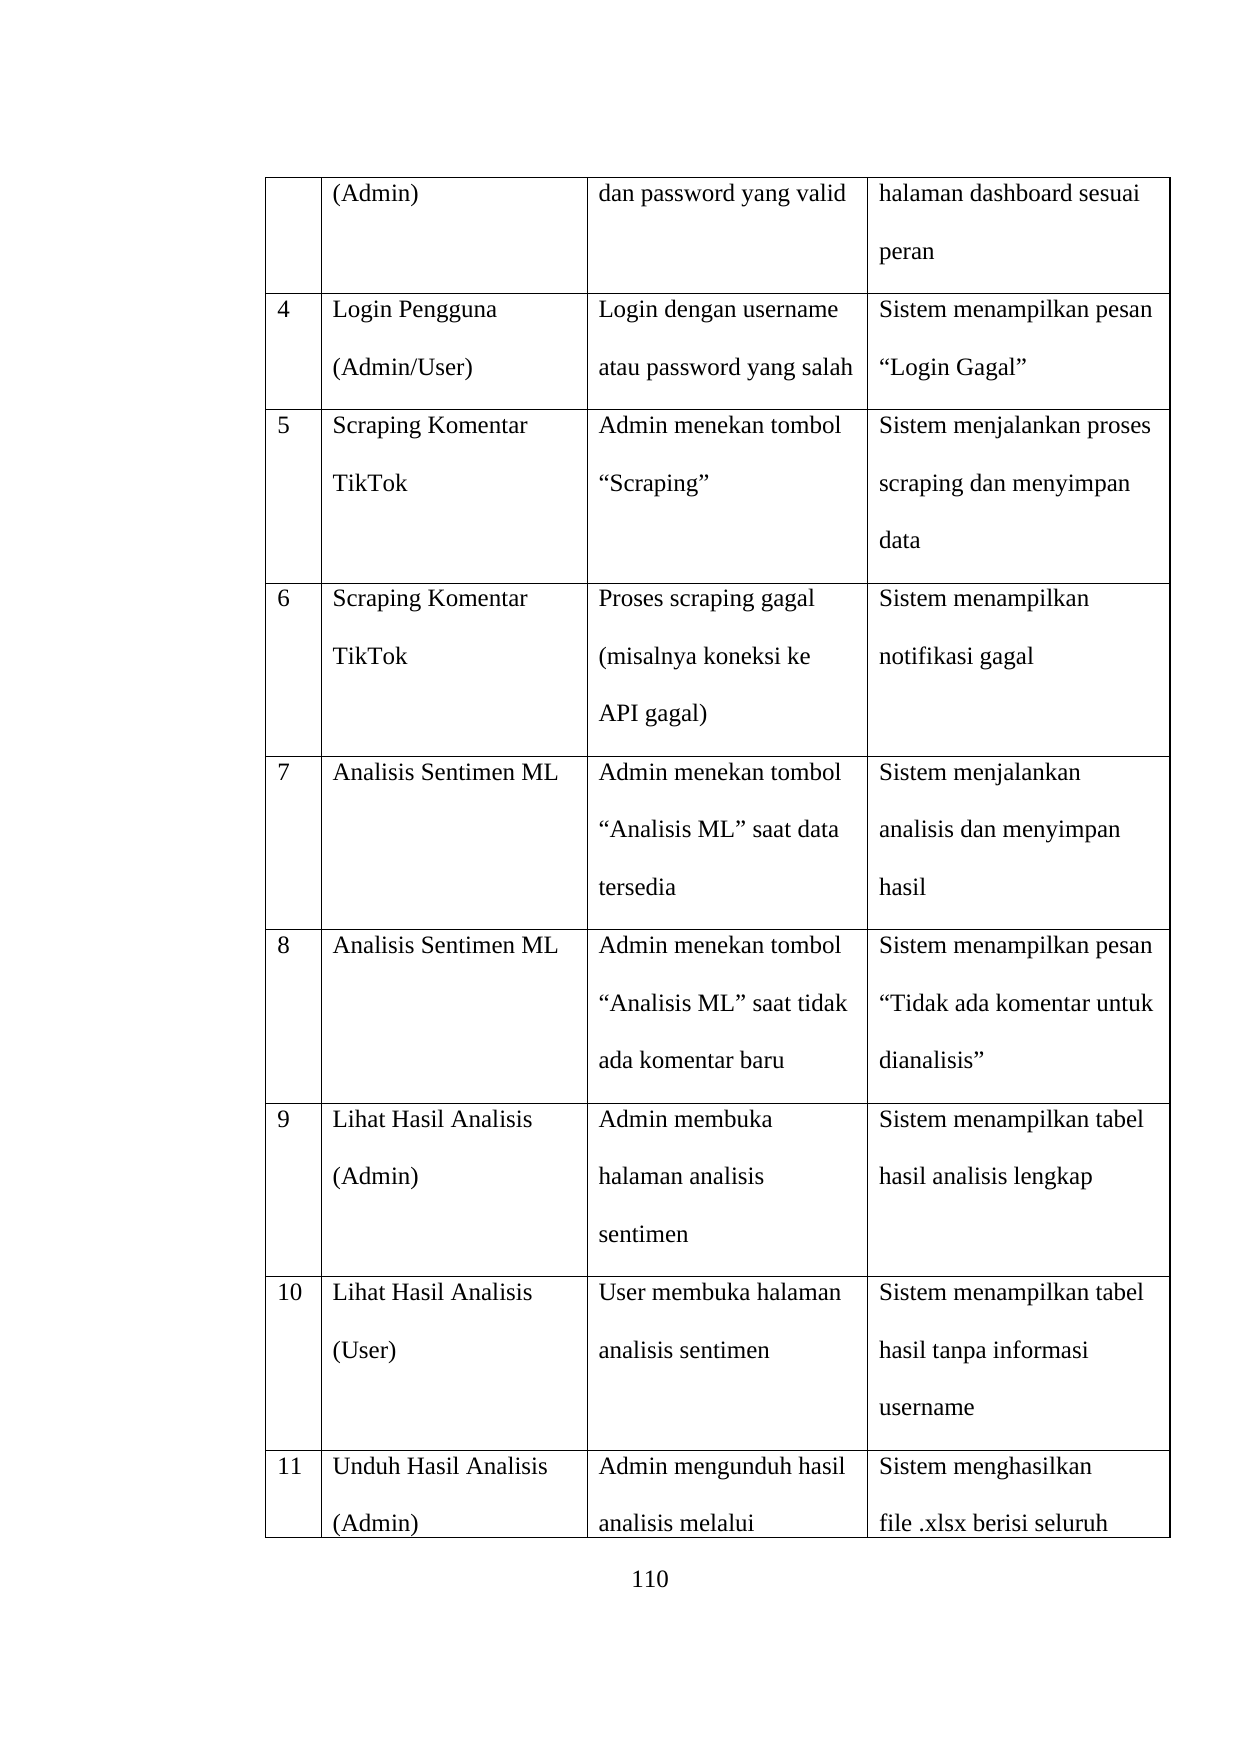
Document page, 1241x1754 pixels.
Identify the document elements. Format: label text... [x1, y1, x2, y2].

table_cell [322, 178, 587, 293]
table_cell Login Pengguna (Admin/User) [322, 294, 587, 409]
table_cell 6 [266, 584, 321, 756]
table_cell Admin menekan tombol “Analisis ML” saat data tersedia [588, 757, 867, 929]
table_cell 7 [266, 757, 321, 929]
table_cell Sistem menjalankan analisis dan menyimpan hasil [868, 757, 1169, 929]
table_cell Analisis Sentimen ML [322, 757, 587, 929]
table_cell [868, 178, 1169, 293]
table_cell Sistem menampilkan pesan “Login Gagal” [868, 294, 1169, 409]
table_cell Sistem menampilkan pesan “Tidak ada komentar untuk dianalisis” [868, 930, 1169, 1103]
table_cell Proses scraping gagal (misalnya koneksi ke API gagal) [588, 584, 867, 756]
table_cell Login dengan username atau password yang salah [588, 294, 867, 409]
table_cell Scraping Komentar TikTok [322, 410, 587, 582]
table_cell Admin menekan tombol “Analisis ML” saat tidak ada komentar baru [588, 930, 867, 1103]
table_cell 11 [266, 1451, 321, 1537]
table_cell Sistem menjalankan proses scraping dan menyimpan data [868, 410, 1169, 582]
table_cell Sistem menampilkan tabel hasil tanpa informasi username [868, 1277, 1169, 1450]
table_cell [588, 1451, 867, 1537]
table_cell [322, 1451, 587, 1537]
table_cell 10 [266, 1277, 321, 1450]
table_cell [588, 178, 867, 293]
table_cell 9 [266, 1104, 321, 1276]
table_cell Admin menekan tombol “Scraping” [588, 410, 867, 582]
table_cell User membuka halaman analisis sentimen [588, 1277, 867, 1450]
table_cell Analisis Sentimen ML [322, 930, 587, 1103]
table_cell Scraping Komentar TikTok [322, 584, 587, 756]
table_cell Admin membuka halaman analisis sentimen [588, 1104, 867, 1276]
table_cell 4 [266, 294, 321, 409]
table_cell 8 [266, 930, 321, 1103]
table_cell Sistem menampilkan tabel hasil analisis lengkap [868, 1104, 1169, 1276]
table_cell 3 [266, 178, 321, 293]
table_cell Sistem menampilkan notifikasi gagal [868, 584, 1169, 756]
table_cell Lihat Hasil Analisis (User) [322, 1277, 587, 1450]
table_cell Lihat Hasil Analisis (Admin) [322, 1104, 587, 1276]
table_cell 5 [266, 410, 321, 582]
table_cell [868, 1451, 1169, 1537]
